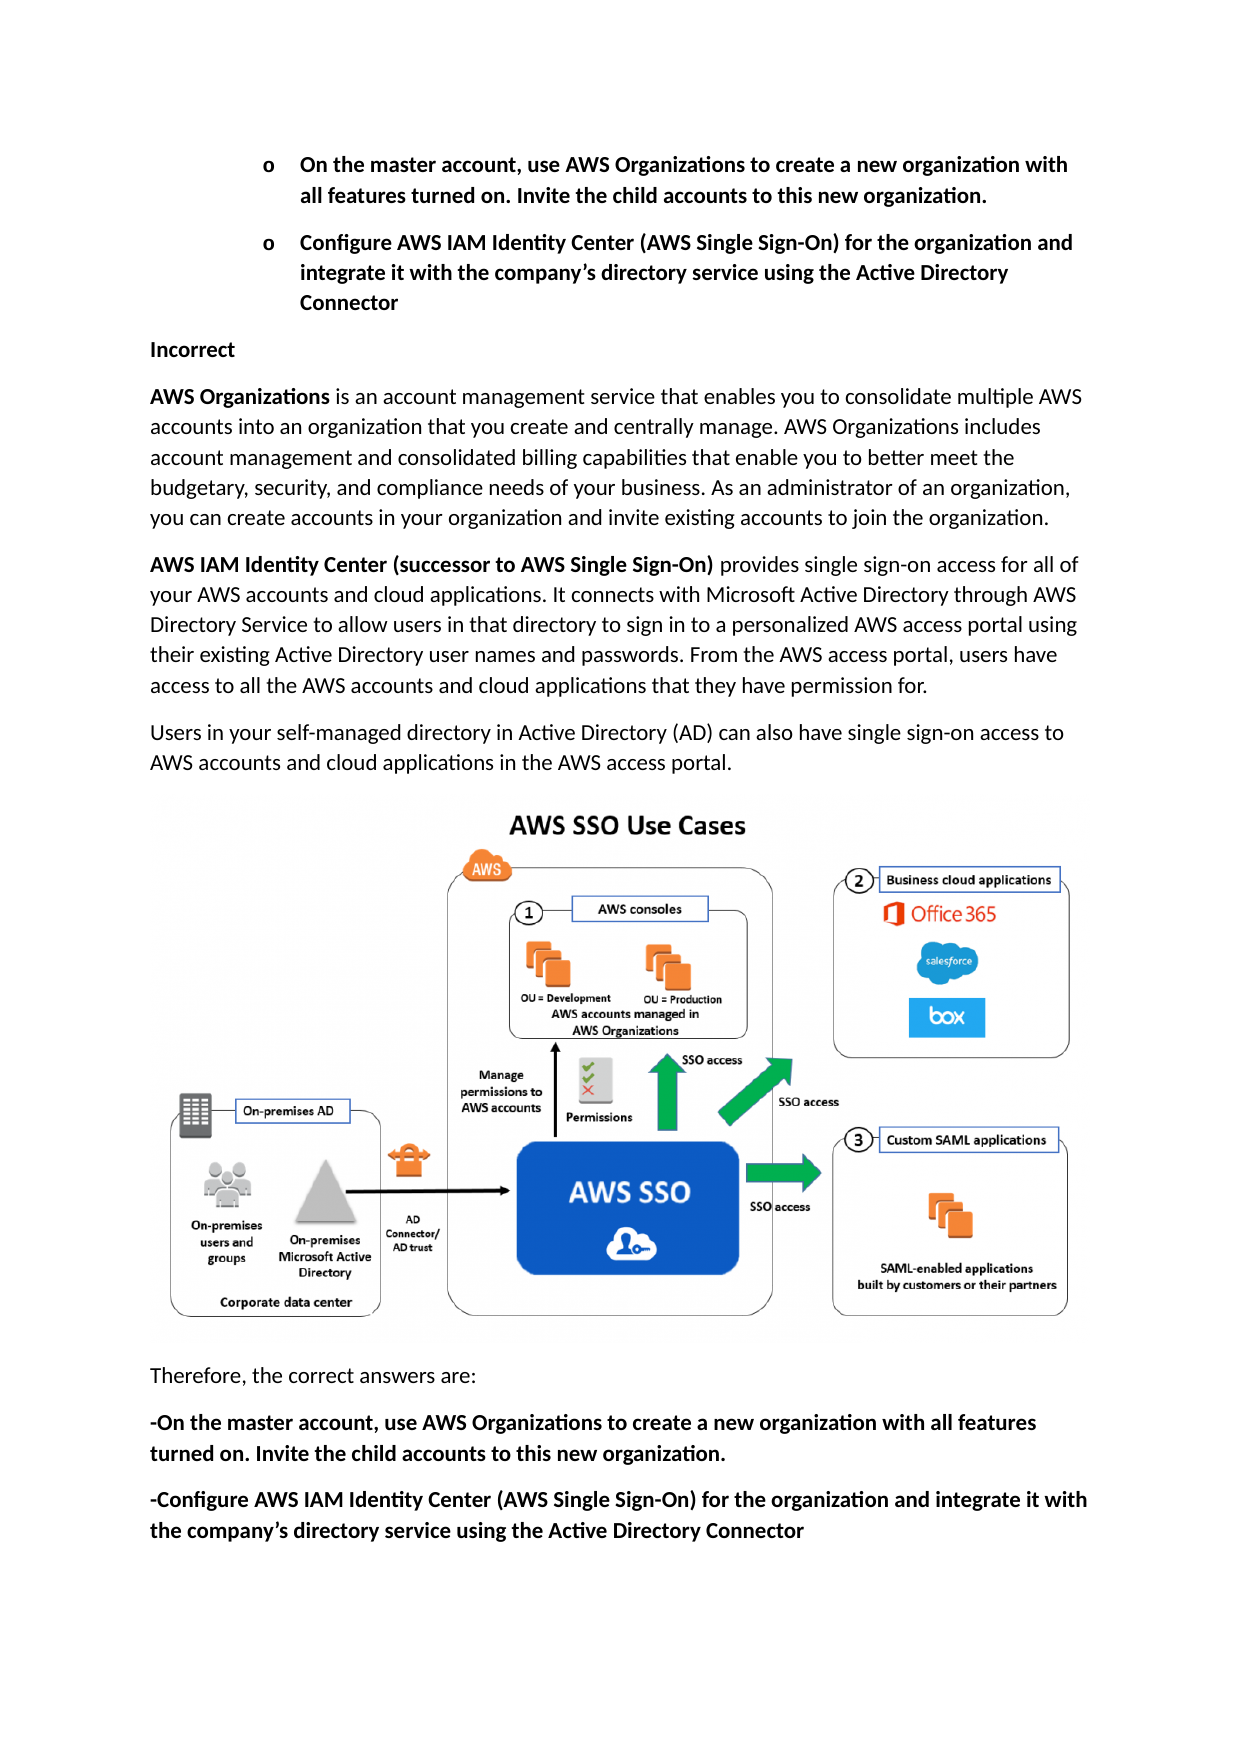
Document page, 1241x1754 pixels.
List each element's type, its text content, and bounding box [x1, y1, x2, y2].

picture [150, 794, 1091, 1343]
text Incorrect [150, 335, 1090, 363]
list Configure AWS IAM Identity Center (AWS Single Sign-On) for the organization and integrate it with the company’s directory service using the Active Directory Connector [262, 228, 1090, 317]
text Therefore, the correct answers are: [150, 1362, 1090, 1390]
text -On the master account, use AWS Organizations to create a new organization with all features turned on. Invite the child accounts to this new organization. [150, 1408, 1090, 1467]
list On the master account, use AWS Organizations to create a new organization with all features turned on. Invite the child accounts to this new organization. [262, 150, 1090, 209]
text -Configure AWS IAM Identity Center (AWS Single Sign-On) for the organization and integrate it with the company’s directory service using the Active Directory Connector [150, 1486, 1090, 1544]
text AWS IAM Identity Center (successor to AWS Single Sign-On) provides single sign-on access for all of your AWS accounts and cloud applications. It connects with Microsoft Active Directory through AWS Directory Service to allow users in that directory to sign in to a personalized AWS access portal using their existing Active Directory user names and passwords. From the AWS access portal, users have access to all the AWS accounts and cloud applications that they have permission for. [150, 550, 1090, 699]
text AWS Organizations is an account management service that enables you to consolidate multiple AWS accounts into an organization that you create and centrally manage. AWS Organizations includes account management and consolidated billing capabilities that enable you to better meet the budgetary, security, and compliance needs of your business. As an administrator of an organization, you can create accounts in your organization and invite existing accounts to join the organization. [150, 382, 1090, 531]
text Users in your self-managed directory in Active Directory (AD) can also have single sign-on access to AWS accounts and cloud applications in the AWS access portal. [150, 718, 1090, 776]
